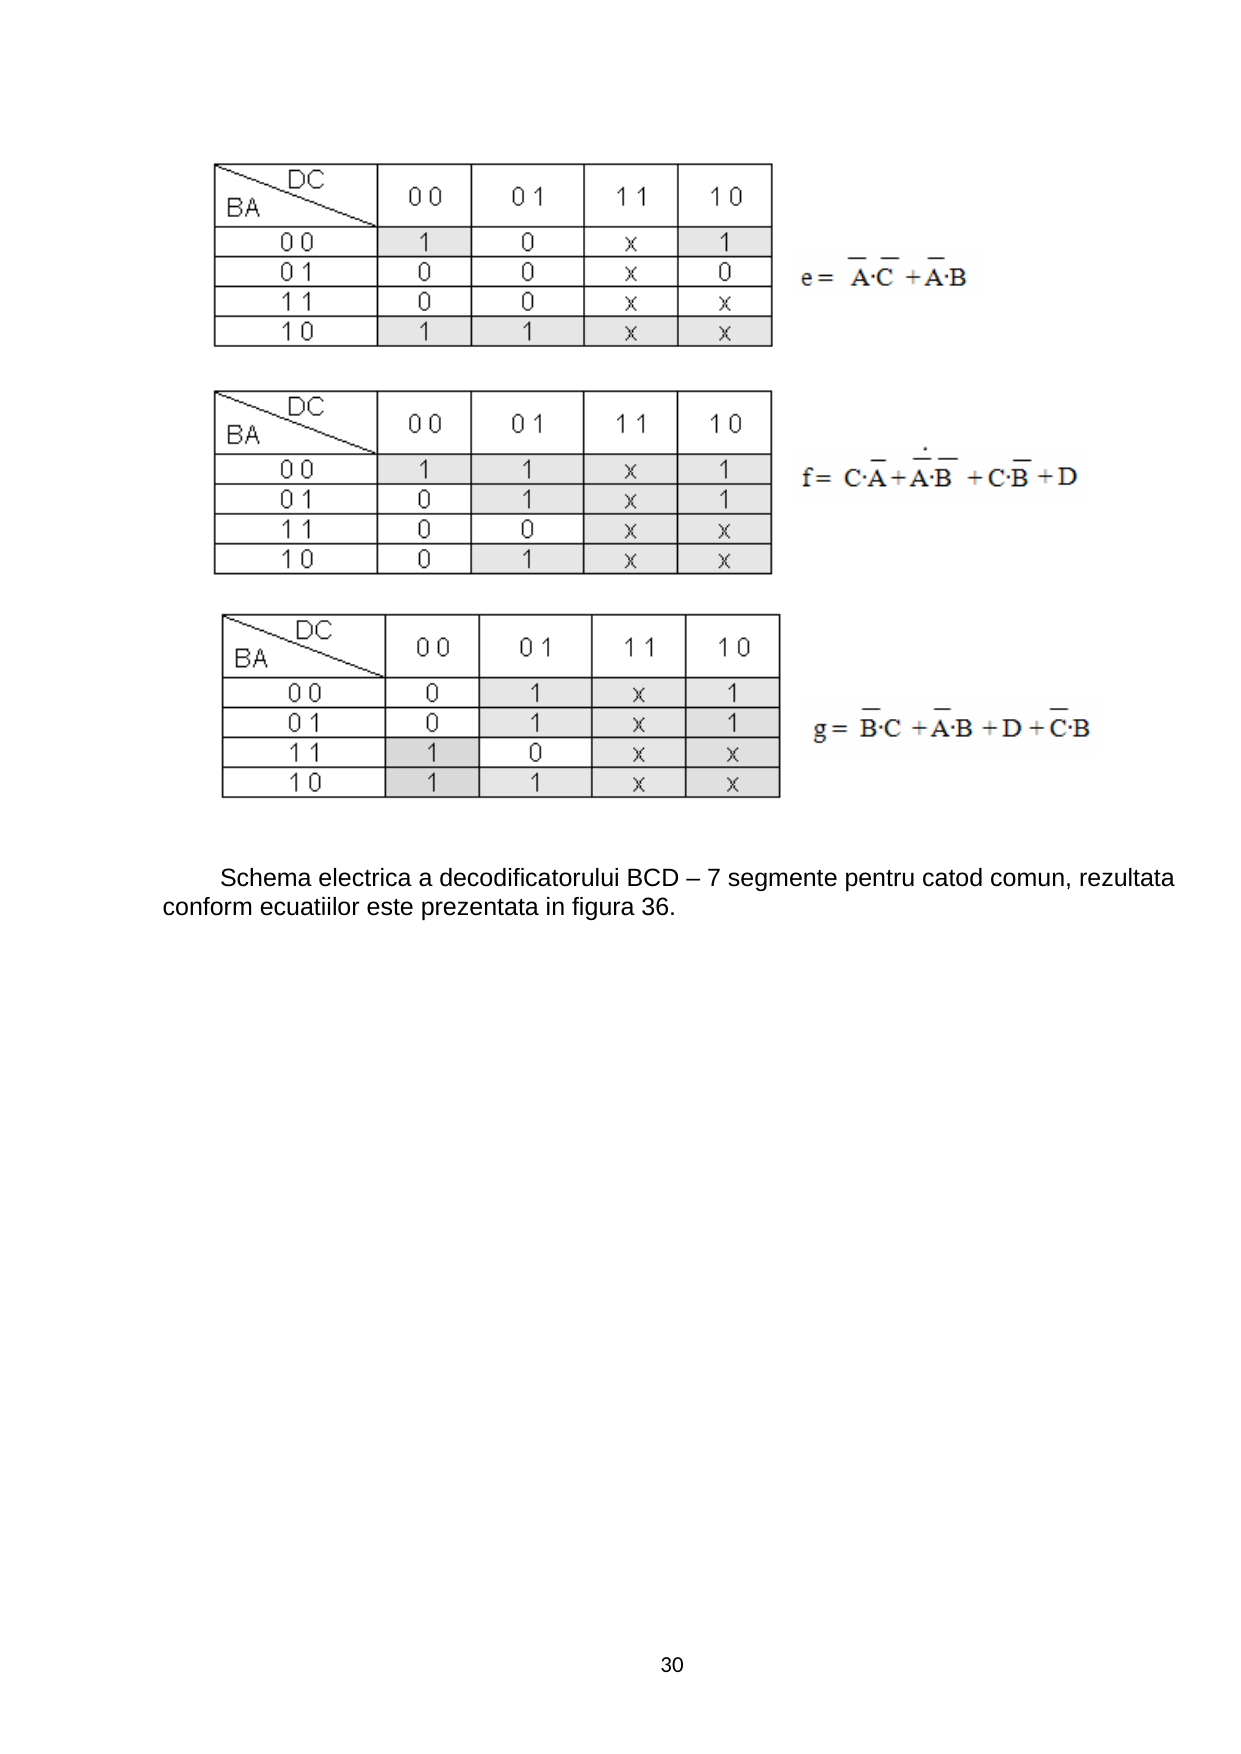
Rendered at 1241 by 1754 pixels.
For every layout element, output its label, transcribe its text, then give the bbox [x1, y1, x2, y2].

text Schema electrica a decodificatorului BCD – 7 segmente pentru catod comun, rezultata conform ecuatiilor este prezentata in figura 36. [162, 863, 1181, 921]
picture [208, 386, 1085, 581]
picture [219, 608, 1103, 806]
picture [208, 159, 980, 358]
